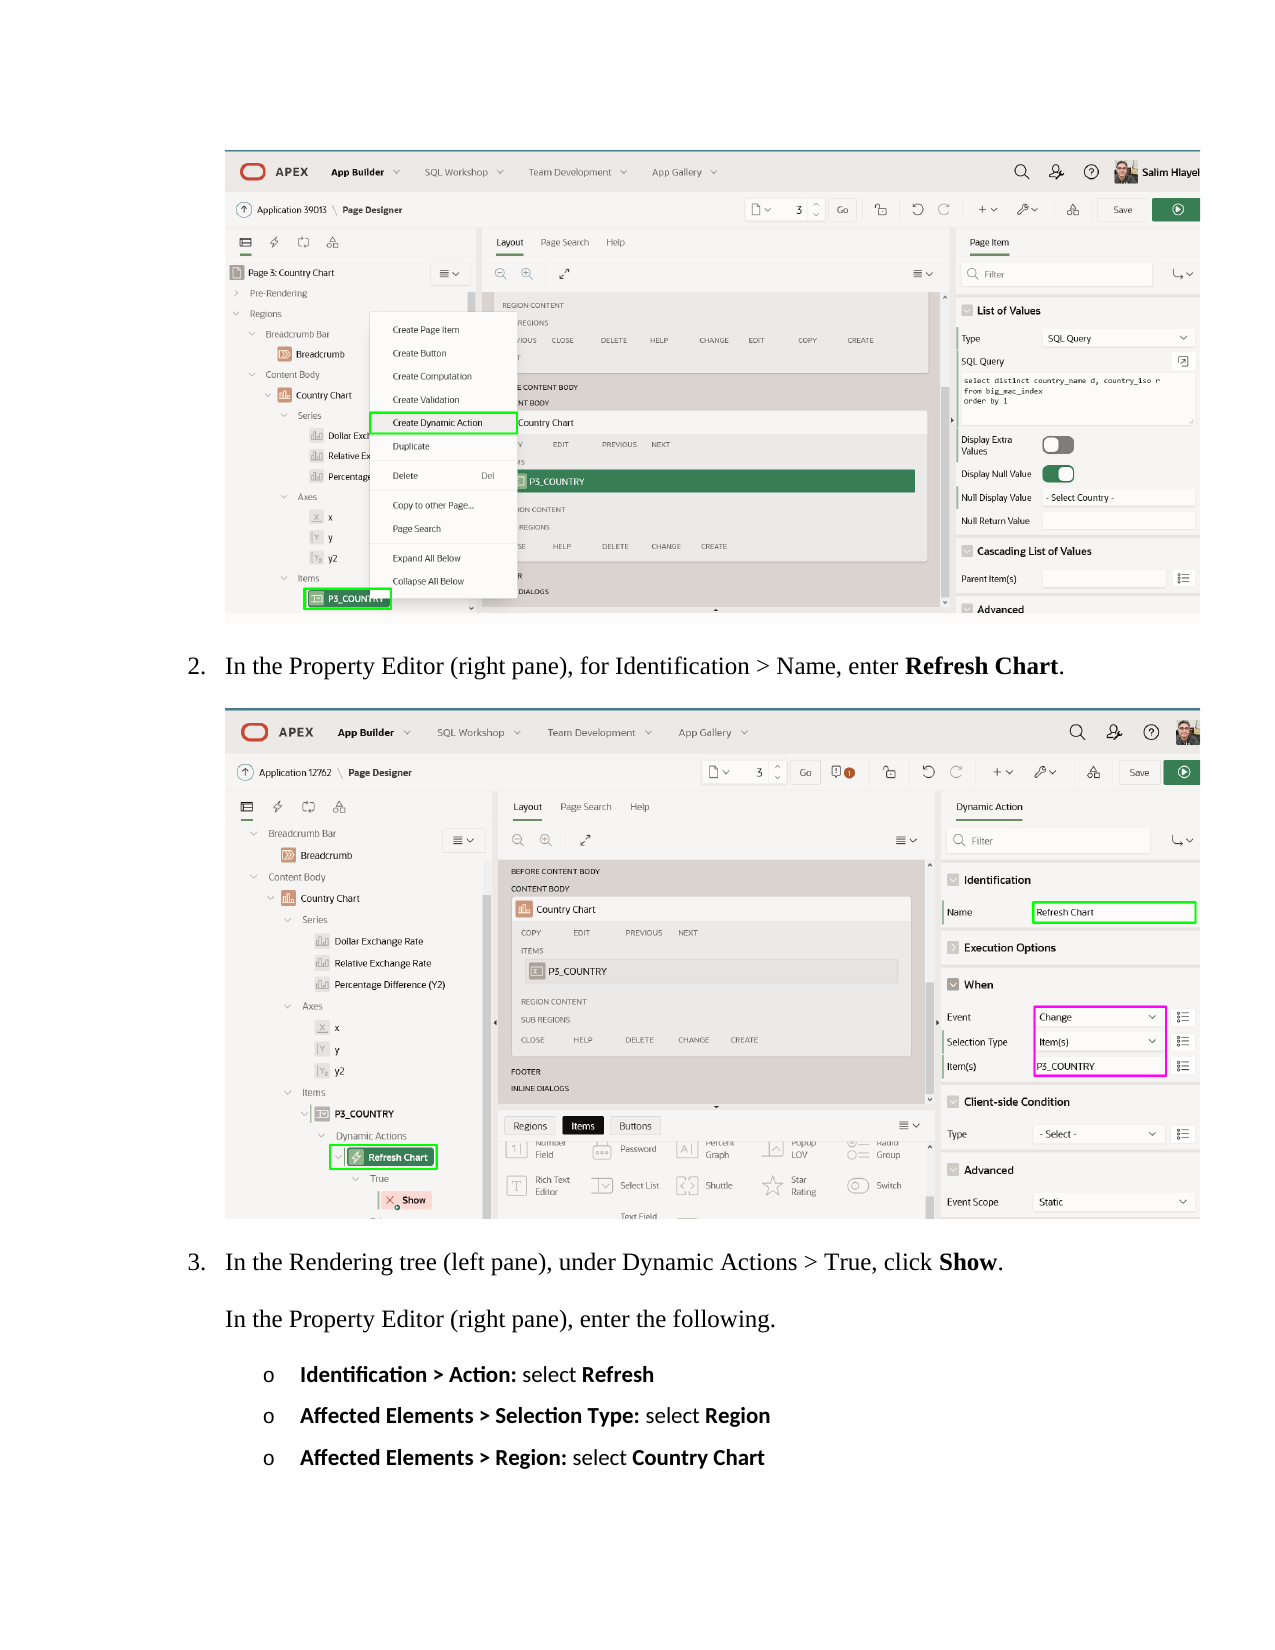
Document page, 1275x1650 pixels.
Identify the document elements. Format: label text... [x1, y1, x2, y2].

picture [225, 150, 1200, 624]
list Affected Elements > Selection Type: select Region [262, 1402, 1125, 1430]
picture [225, 708, 1200, 1219]
list In the Rendering tree (left pane), under Dynamic Actions > True, click Show. [187, 1247, 1125, 1276]
list In the Property Editor (right pane), for Identification > Name, enter Refresh Chart. [187, 651, 1125, 680]
list Affected Elements > Region: select Country Chart [262, 1443, 1125, 1471]
text In the Property Editor (right pane), enter the following. [225, 1304, 1125, 1332]
list Identification > Action: select Refresh [262, 1361, 1125, 1389]
